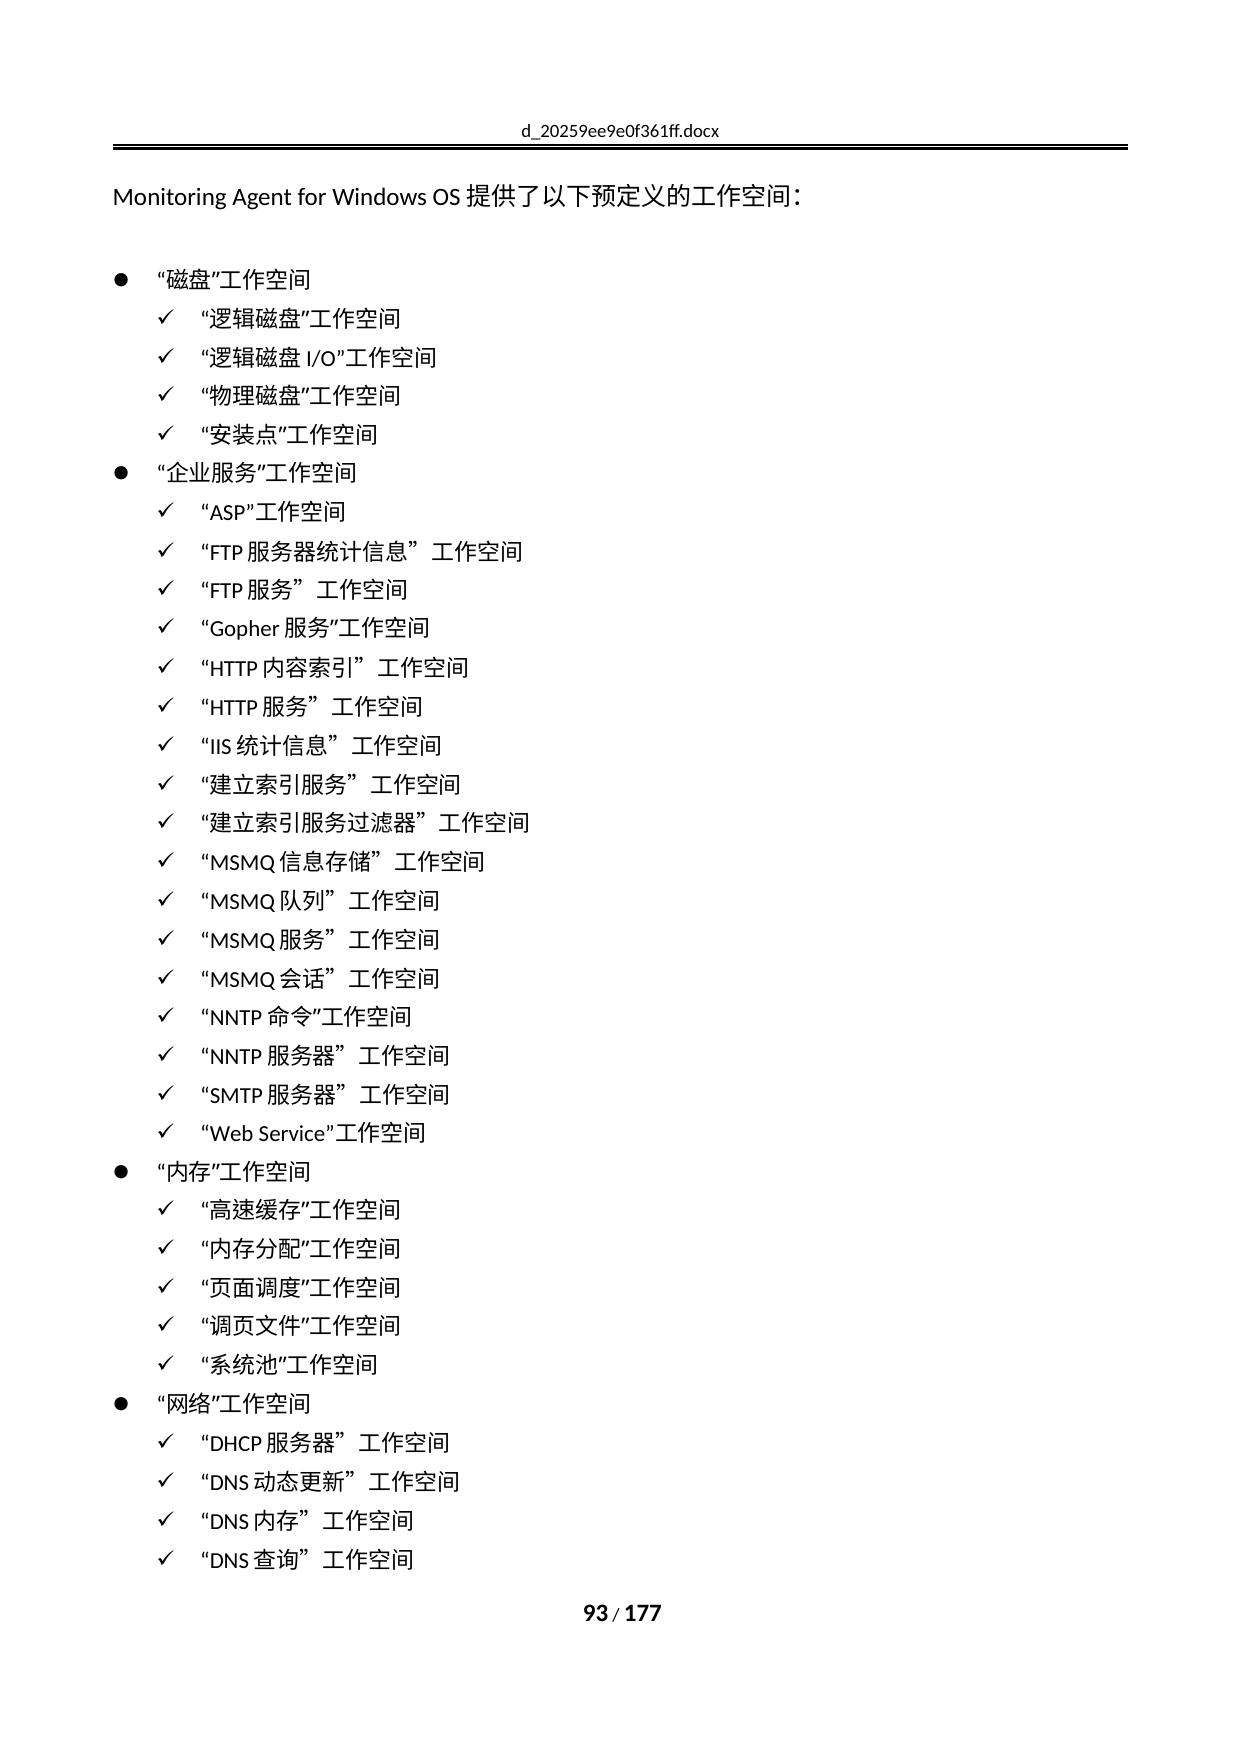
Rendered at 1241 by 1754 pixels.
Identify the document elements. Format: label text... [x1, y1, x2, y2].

list “内存”工作空间 [112, 1154, 1128, 1188]
list “DNS查询”工作空间 [156, 1541, 1128, 1575]
list “NNTP服务器”工作空间 [156, 1038, 1128, 1072]
list “建立索引服务过滤器”工作空间 [156, 805, 1128, 839]
list “DNS动态更新”工作空间 [156, 1464, 1128, 1498]
list “系统池”工作空间 [156, 1347, 1128, 1381]
list “磁盘”工作空间 [112, 262, 1128, 296]
list “MSMQ会话”工作空间 [156, 960, 1128, 994]
list “页面调度”工作空间 [156, 1270, 1128, 1304]
list “逻辑磁盘I/O”工作空间 [156, 340, 1128, 374]
list “企业服务”工作空间 [112, 456, 1128, 490]
list “高速缓存”工作空间 [156, 1193, 1128, 1227]
text Monitoring Agent for Windows OS提供了以下预定义的工作空间： [112, 161, 1128, 228]
list “Web Service”工作空间 [156, 1116, 1128, 1149]
list “HTTP服务”工作空间 [156, 688, 1128, 722]
list “FTP服务”工作空间 [156, 572, 1128, 606]
list “建立索引服务”工作空间 [156, 766, 1128, 800]
list “MSMQ信息存储”工作空间 [156, 844, 1128, 878]
list “ASP”工作空间 [156, 494, 1128, 528]
list “MSMQ队列”工作空间 [156, 883, 1128, 917]
list “调页文件”工作空间 [156, 1309, 1128, 1343]
list “内存分配”工作空间 [156, 1232, 1128, 1266]
list “HTTP内容索引”工作空间 [156, 649, 1128, 683]
list “Gopher服务”工作空间 [156, 611, 1128, 645]
list “逻辑磁盘”工作空间 [156, 301, 1128, 335]
list “网络”工作空间 [112, 1386, 1128, 1420]
list “MSMQ服务”工作空间 [156, 922, 1128, 956]
list “FTP服务器统计信息”工作空间 [156, 533, 1128, 567]
list “安装点”工作空间 [156, 417, 1128, 451]
list “物理磁盘”工作空间 [156, 379, 1128, 413]
list “IIS统计信息”工作空间 [156, 727, 1128, 761]
list “DHCP服务器”工作空间 [156, 1425, 1128, 1459]
list “NNTP命令”工作空间 [156, 999, 1128, 1033]
list “SMTP服务器”工作空间 [156, 1077, 1128, 1111]
list “DNS内存”工作空间 [156, 1502, 1128, 1536]
